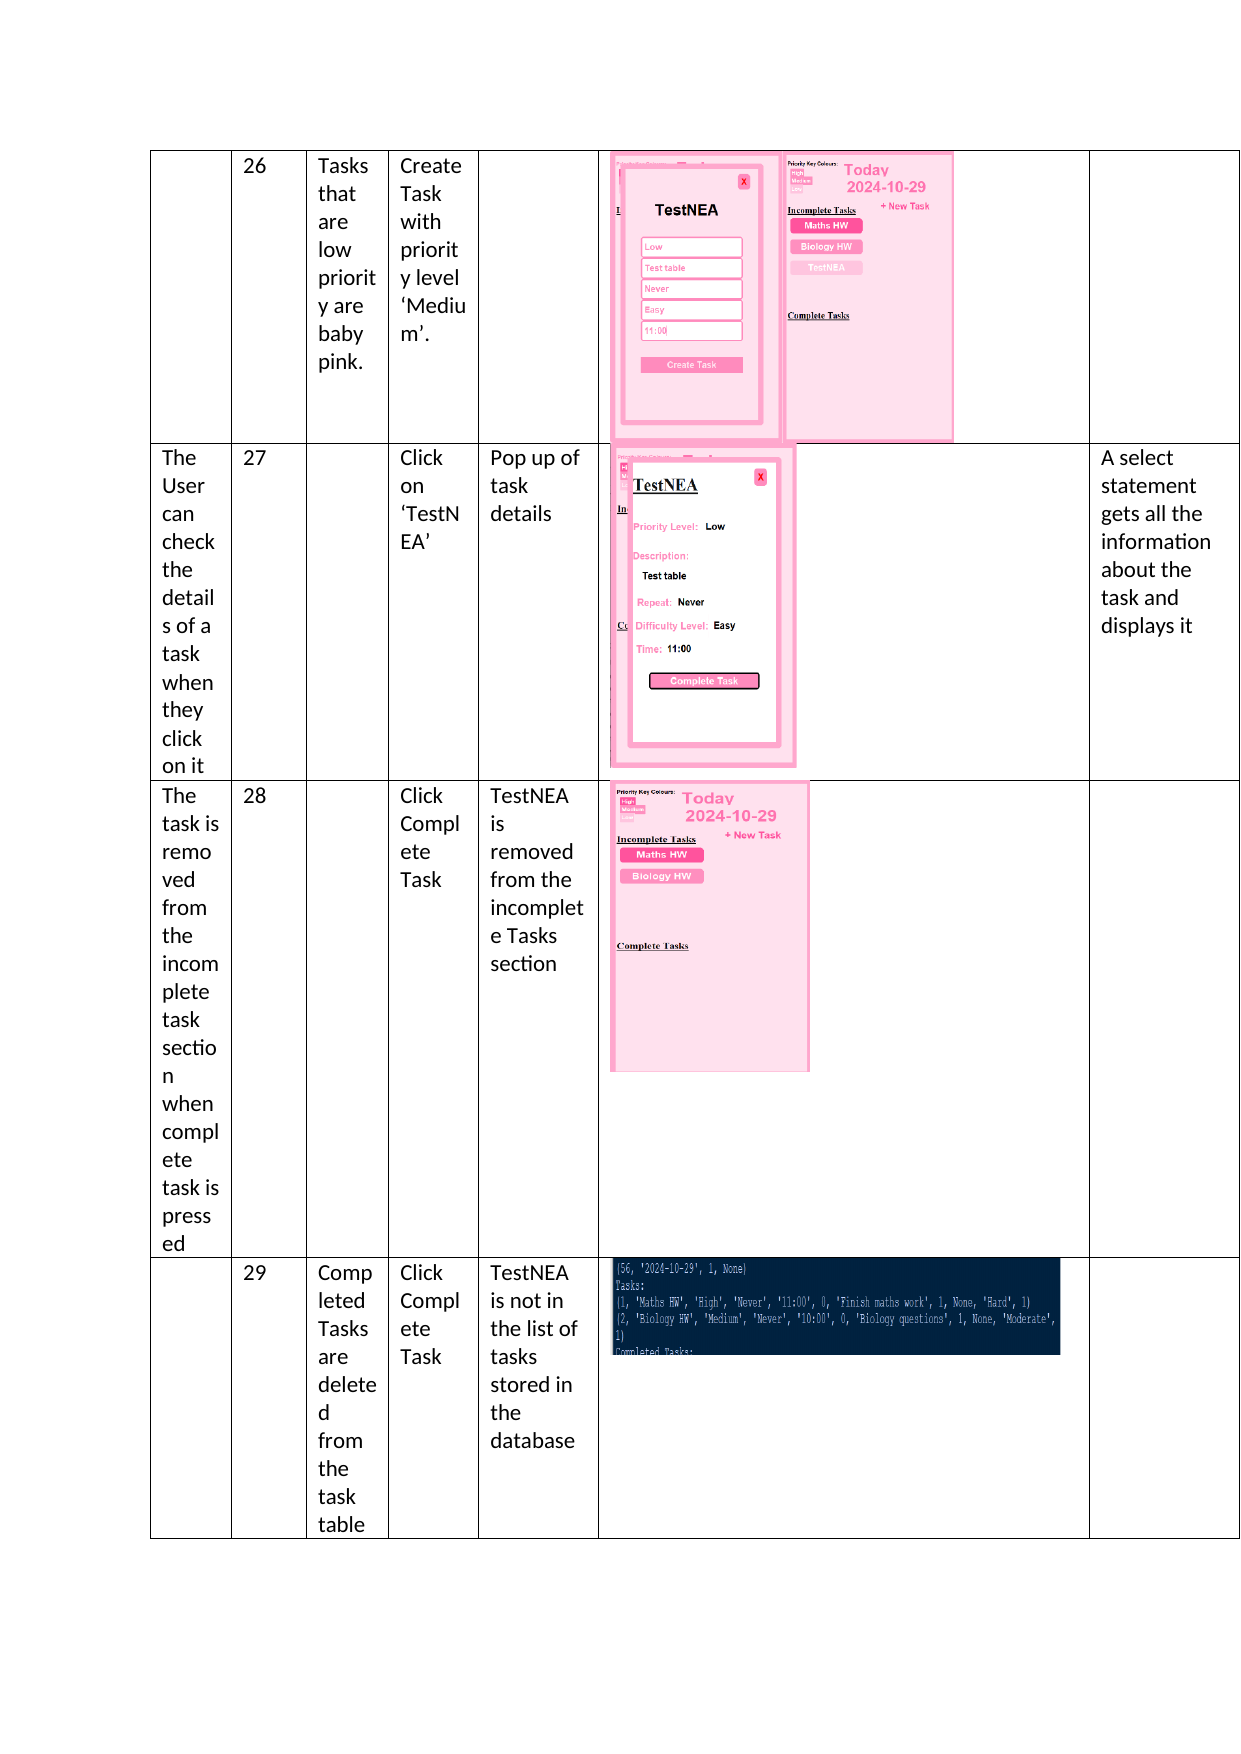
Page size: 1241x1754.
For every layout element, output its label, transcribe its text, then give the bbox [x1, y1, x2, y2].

table_cell 26 [232, 151, 306, 442]
table_cell [599, 1258, 1089, 1538]
table_cell [954, 151, 1089, 442]
table_cell [1090, 151, 1239, 442]
table_cell [307, 444, 388, 780]
table_cell Completed Tasks are deleted from the task table [307, 1258, 388, 1538]
table_cell [1090, 781, 1239, 1257]
table_cell The task is removed from the incomplete task section when complete task is pressed [151, 781, 231, 1257]
table_cell Click on ‘TestNEA’ [389, 444, 478, 780]
picture [610, 151, 954, 768]
table_cell [599, 781, 1089, 1257]
table_cell [599, 151, 610, 442]
table_cell 27 [232, 444, 306, 780]
table_cell A select statement gets all the information about the task and displays it [1090, 444, 1239, 780]
table_cell [479, 151, 598, 442]
table_cell Click Complete Task [389, 781, 478, 1257]
table_cell Create Task with priority level ‘Medium’. [389, 151, 478, 442]
picture [610, 1258, 1061, 1355]
table_cell TestNEA is not in the list of tasks stored in the database [479, 1258, 598, 1538]
table_cell Click Complete Task [389, 1258, 478, 1538]
table_cell 28 [232, 781, 306, 1257]
table_cell The User can check the details of a task when they click on it [151, 444, 231, 780]
table_cell [1090, 1258, 1239, 1538]
table_cell Pop up of task details [479, 444, 598, 780]
table_cell Tasks that are low priority are baby pink. [307, 151, 388, 442]
picture [610, 780, 810, 1072]
table_cell 29 [232, 1258, 306, 1538]
table_cell [151, 151, 231, 442]
table_cell [151, 1258, 231, 1538]
table_cell TestNEA is removed from the incomplete Tasks section [479, 781, 598, 1257]
table_cell [307, 781, 388, 1257]
table_cell [599, 444, 1089, 780]
